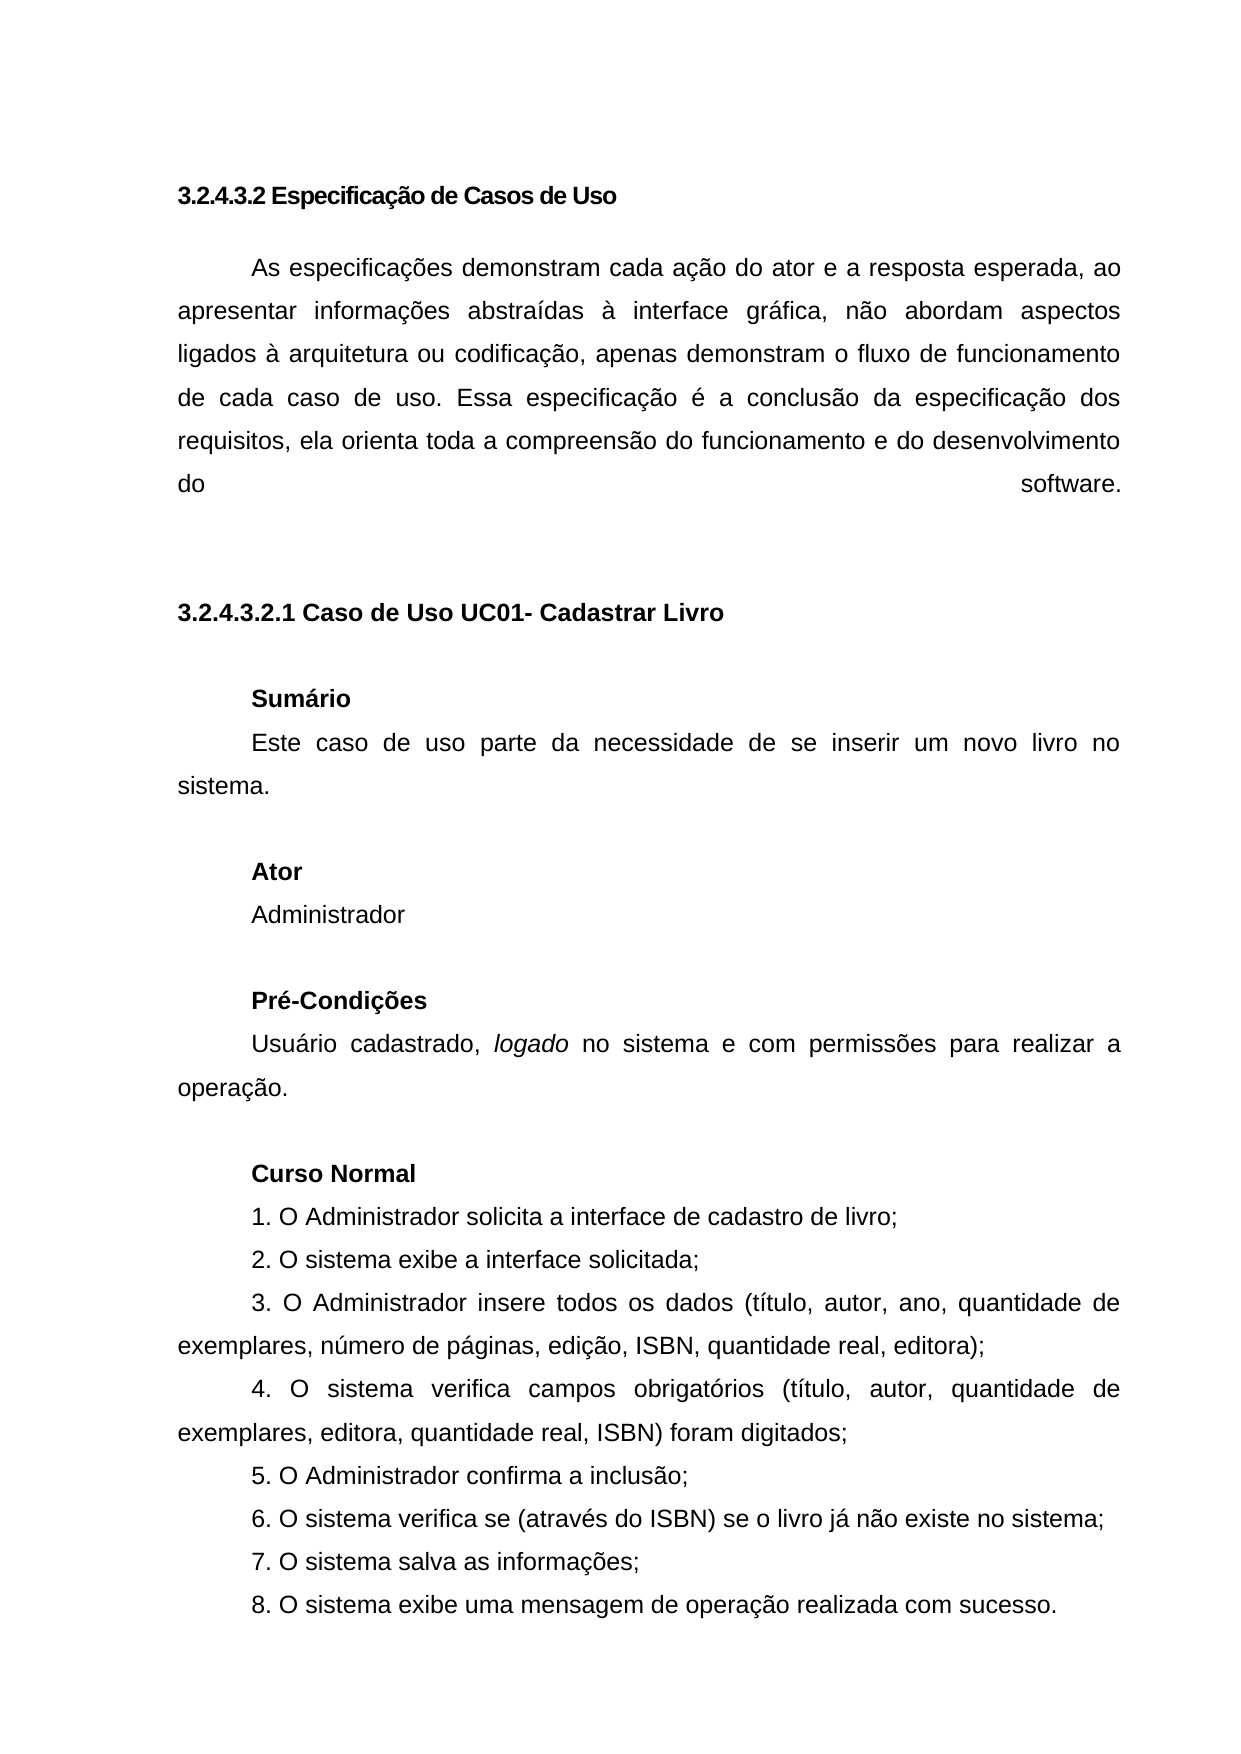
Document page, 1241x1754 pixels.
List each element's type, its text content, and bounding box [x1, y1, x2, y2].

text 6. O sistema verifica se (através do ISBN) se o livro já não existe no sistema; [177, 1504, 1122, 1533]
text 3. O Administrador insere todos os dados (título, autor, ano, quantidade de exemplares, número de páginas, edição, ISBN, quantidade real, editora); [177, 1288, 1122, 1360]
text Usuário cadastrado, logado no sistema e com permissões para realizar a operação. [177, 1029, 1122, 1101]
text 7. O sistema salva as informações; [177, 1547, 1122, 1576]
text Administrador [177, 900, 1122, 929]
text Curso Normal [177, 1159, 1122, 1188]
text Pré-Condições [177, 986, 1122, 1015]
text 3.2.4.3.2.1 Caso de Uso UC01- Cadastrar Livro [177, 598, 1122, 627]
title 3.2.4.3.2 Especificação de Casos de Uso [177, 181, 1122, 210]
text 2. O sistema exibe a interface solicitada; [177, 1245, 1122, 1274]
text 5. O Administrador confirma a inclusão; [177, 1461, 1122, 1489]
text 8. O sistema exibe uma mensagem de operação realizada com sucesso. [177, 1590, 1122, 1619]
text Ator [177, 857, 1122, 886]
text Este caso de uso parte da necessidade de se inserir um novo livro no sistema. [177, 728, 1122, 799]
text 1. O Administrador solicita a interface de cadastro de livro; [177, 1202, 1122, 1231]
text Sumário [177, 684, 1122, 713]
text As especificações demonstram cada ação do ator e a resposta esperada, ao apresentar informações abstraídas à interface gráfica, não abordam aspectos ligados à arquitetura ou codificação, apenas demonstram o fluxo de funcionamento de cada caso de uso. Essa especificação é a conclusão da especificação dos requisitos, ela orienta toda a compreensão do funcionamento e do desenvolvimento do software. [177, 253, 1122, 541]
text 4. O sistema verifica campos obrigatórios (título, autor, quantidade de exemplares, editora, quantidade real, ISBN) foram digitados; [177, 1374, 1122, 1446]
